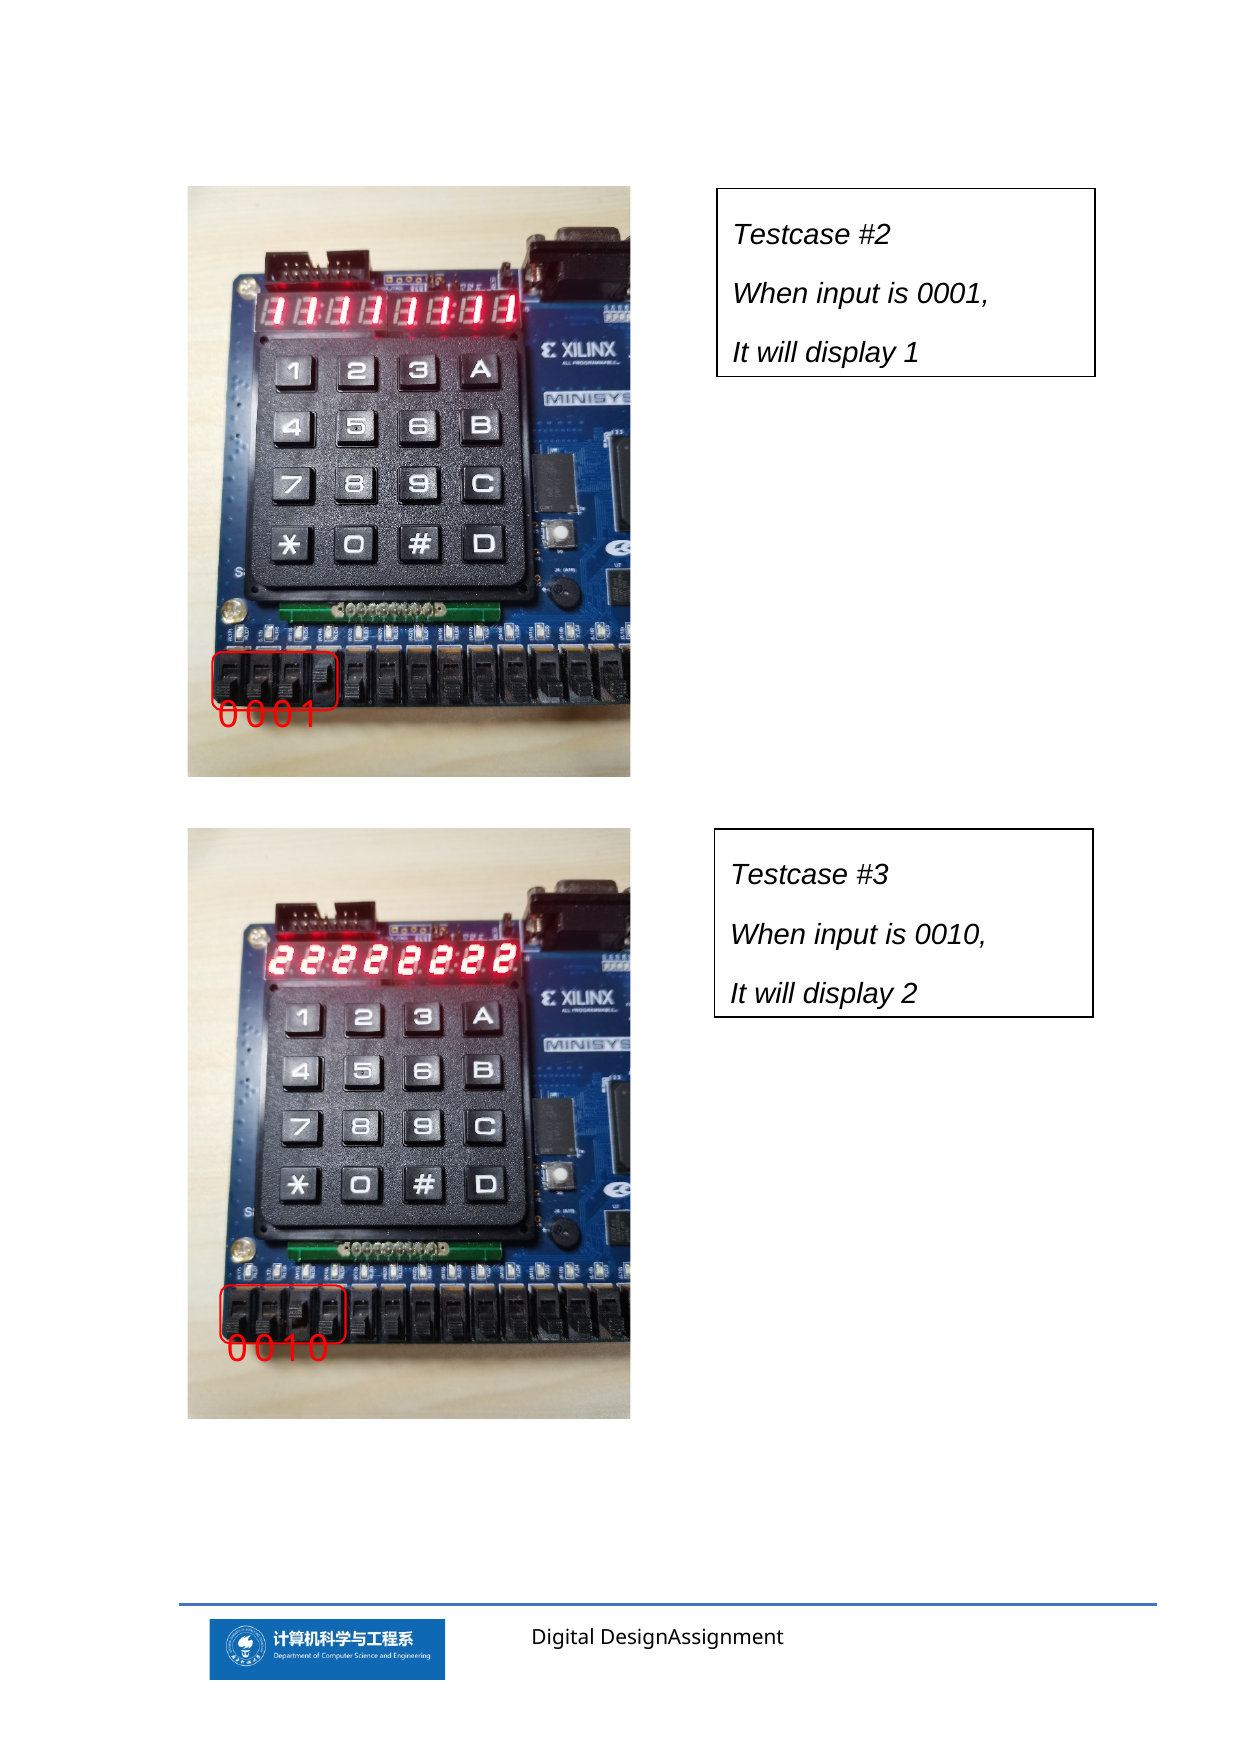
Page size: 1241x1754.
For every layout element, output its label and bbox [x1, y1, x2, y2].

picture [209, 1619, 446, 1680]
picture [187, 828, 631, 1419]
picture [187, 186, 631, 777]
